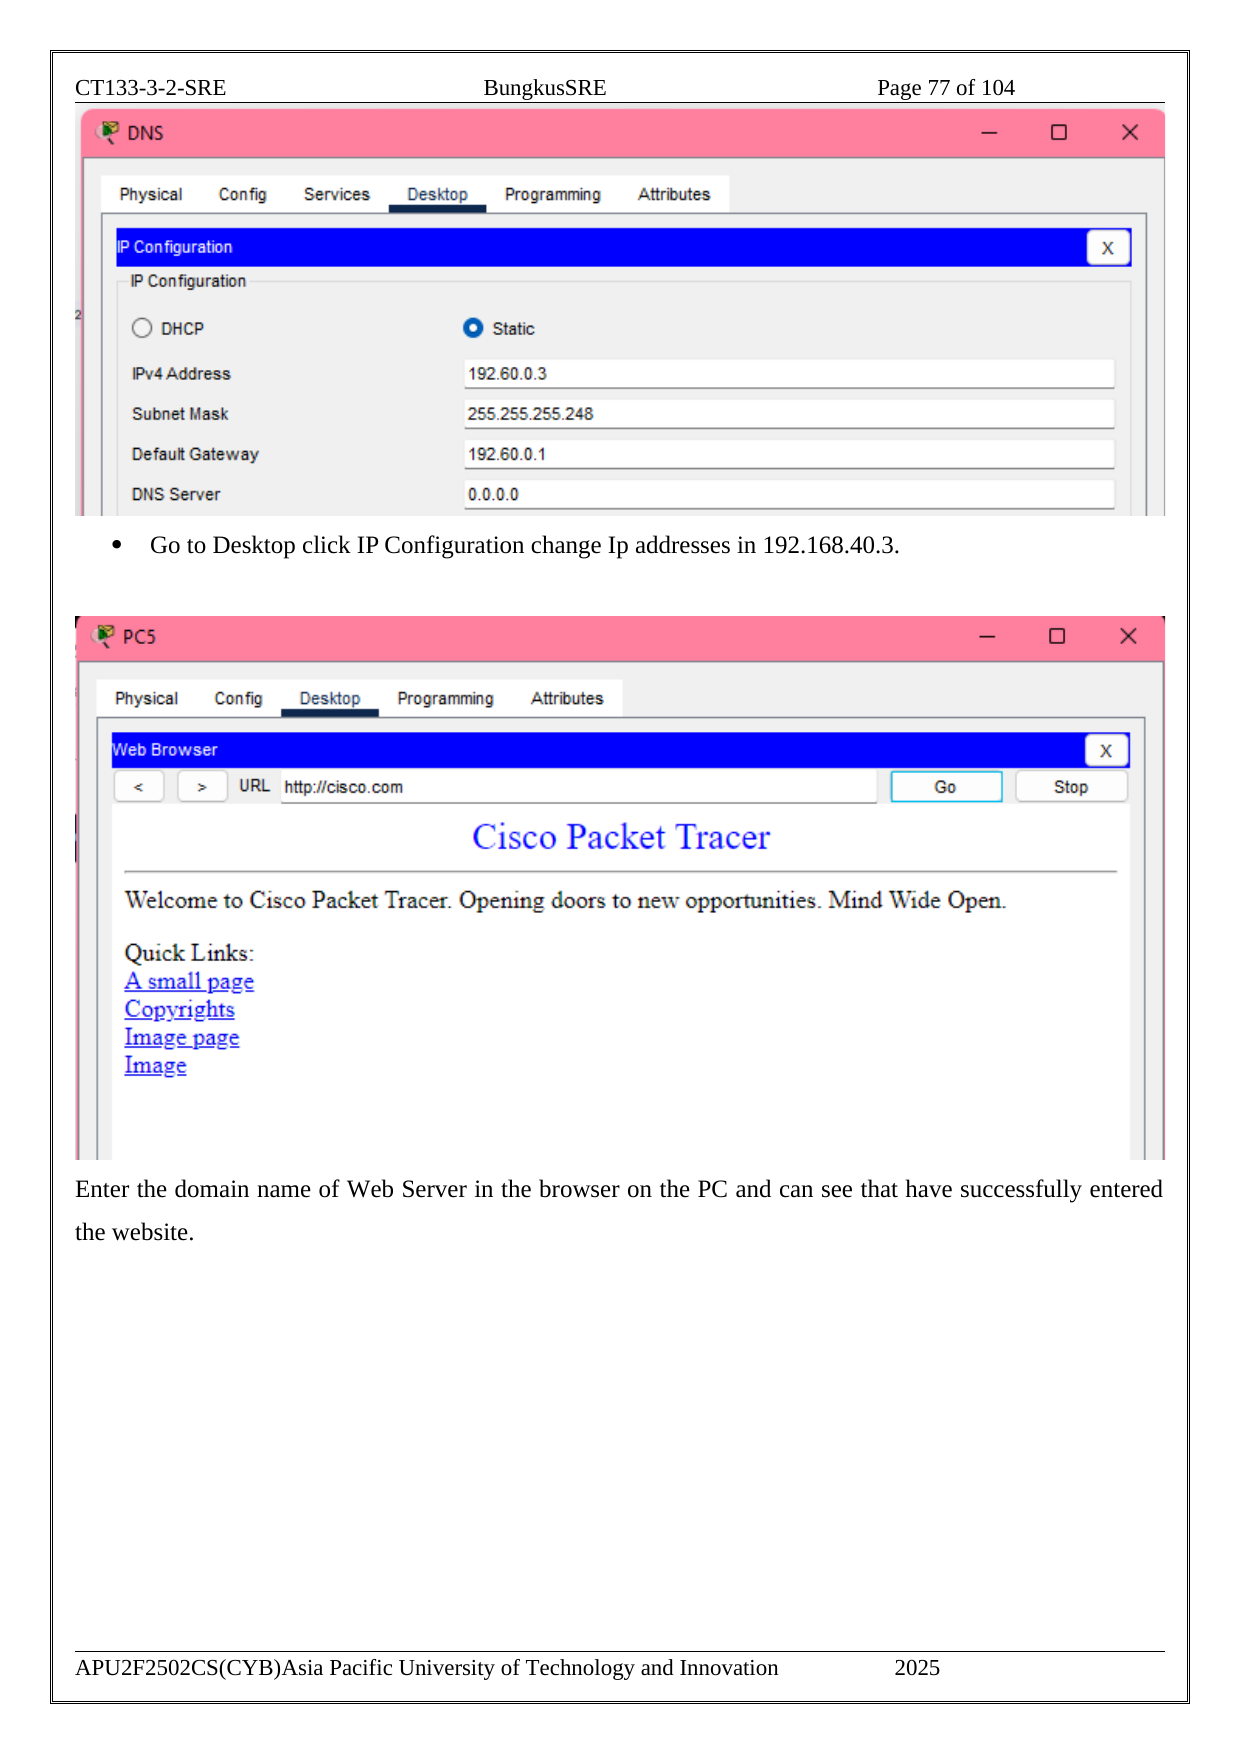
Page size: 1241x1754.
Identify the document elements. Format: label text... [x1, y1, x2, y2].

list Go to Desktop click IP Configuration change Ip addresses in 192.168.40.3. [112, 530, 1165, 559]
text Enter the domain name of Web Server in the browser on the PC and can see that have successfully entered the website. [75, 1174, 1165, 1246]
picture [75, 616, 1166, 1160]
picture [75, 103, 1166, 516]
